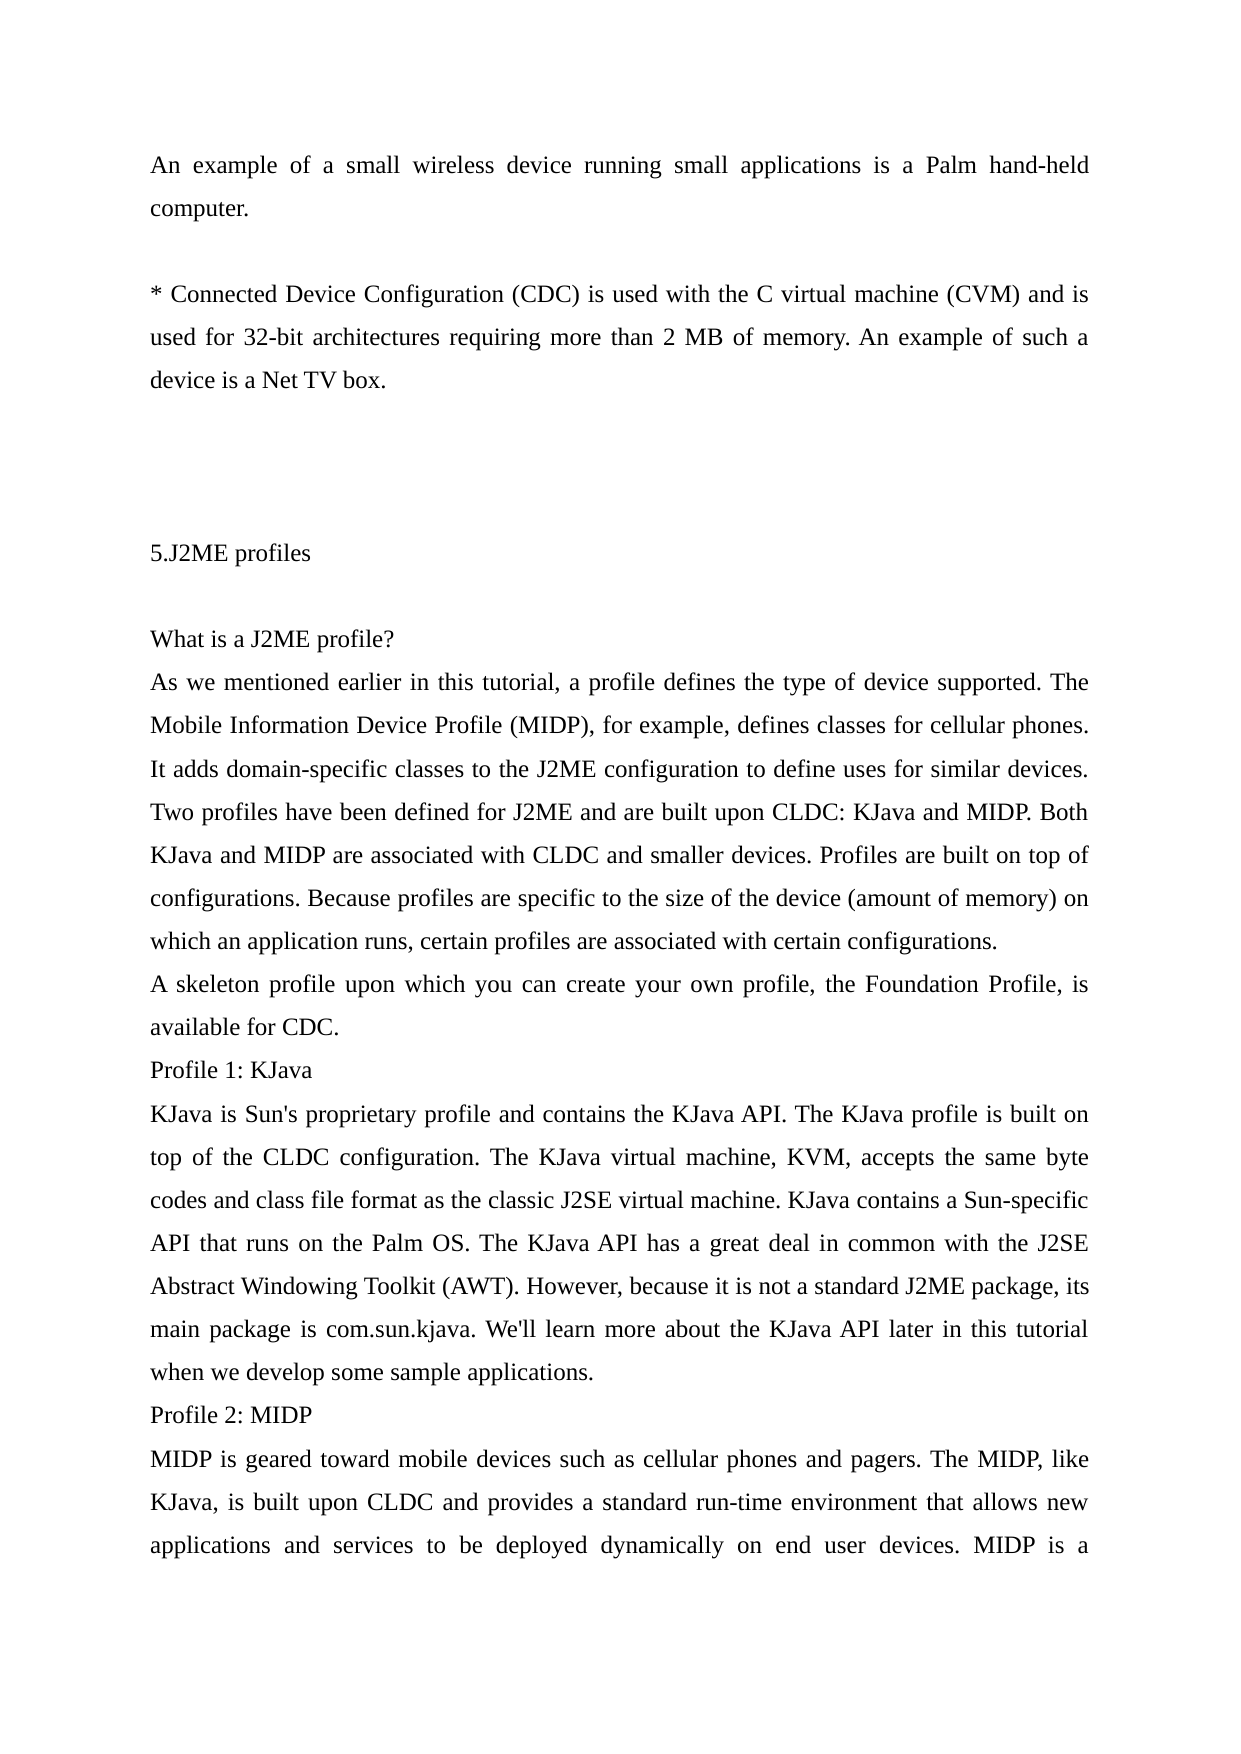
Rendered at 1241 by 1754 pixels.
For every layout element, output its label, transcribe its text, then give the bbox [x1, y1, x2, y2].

text Profile 1: KJava [150, 1056, 1090, 1084]
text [150, 150, 1090, 222]
text A skeleton profile upon which you can create your own profile, the Foundation Profile, is available for CDC. [150, 969, 1090, 1041]
text What is a J2ME profile? [150, 624, 1090, 653]
text Profile 2: MIDP [150, 1401, 1090, 1429]
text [150, 1444, 1090, 1559]
text 5.J2ME profiles [150, 538, 1090, 567]
text KJava is Sun's proprietary profile and contains the KJava API. The KJava profile is built on top of the CLDC configuration. The KJava virtual machine, KVM, accepts the same byte codes and class file format as the classic J2SE virtual machine. KJava contains a Sun-specific API that runs on the Palm OS. The KJava API has a great deal in common with the J2SE Abstract Windowing Toolkit (AWT). However, because it is not a standard J2ME package, its main package is com.sun.kjava. We'll learn more about the KJava API later in this tutorial when we develop some sample applications. [150, 1099, 1090, 1386]
text * Connected Device Configuration (CDC) is used with the C virtual machine (CVM) and is used for 32-bit architectures requiring more than 2 MB of memory. An example of such a device is a Net TV box. [150, 279, 1090, 394]
text As we mentioned earlier in this tutorial, a profile defines the type of device supported. The Mobile Information Device Profile (MIDP), for example, defines classes for cellular phones. It adds domain-specific classes to the J2ME configuration to define uses for similar devices. Two profiles have been defined for J2ME and are built upon CLDC: KJava and MIDP. Both KJava and MIDP are associated with CLDC and smaller devices. Profiles are built on top of configurations. Because profiles are specific to the size of the device (amount of memory) on which an application runs, certain profiles are associated with certain configurations. [150, 667, 1090, 955]
